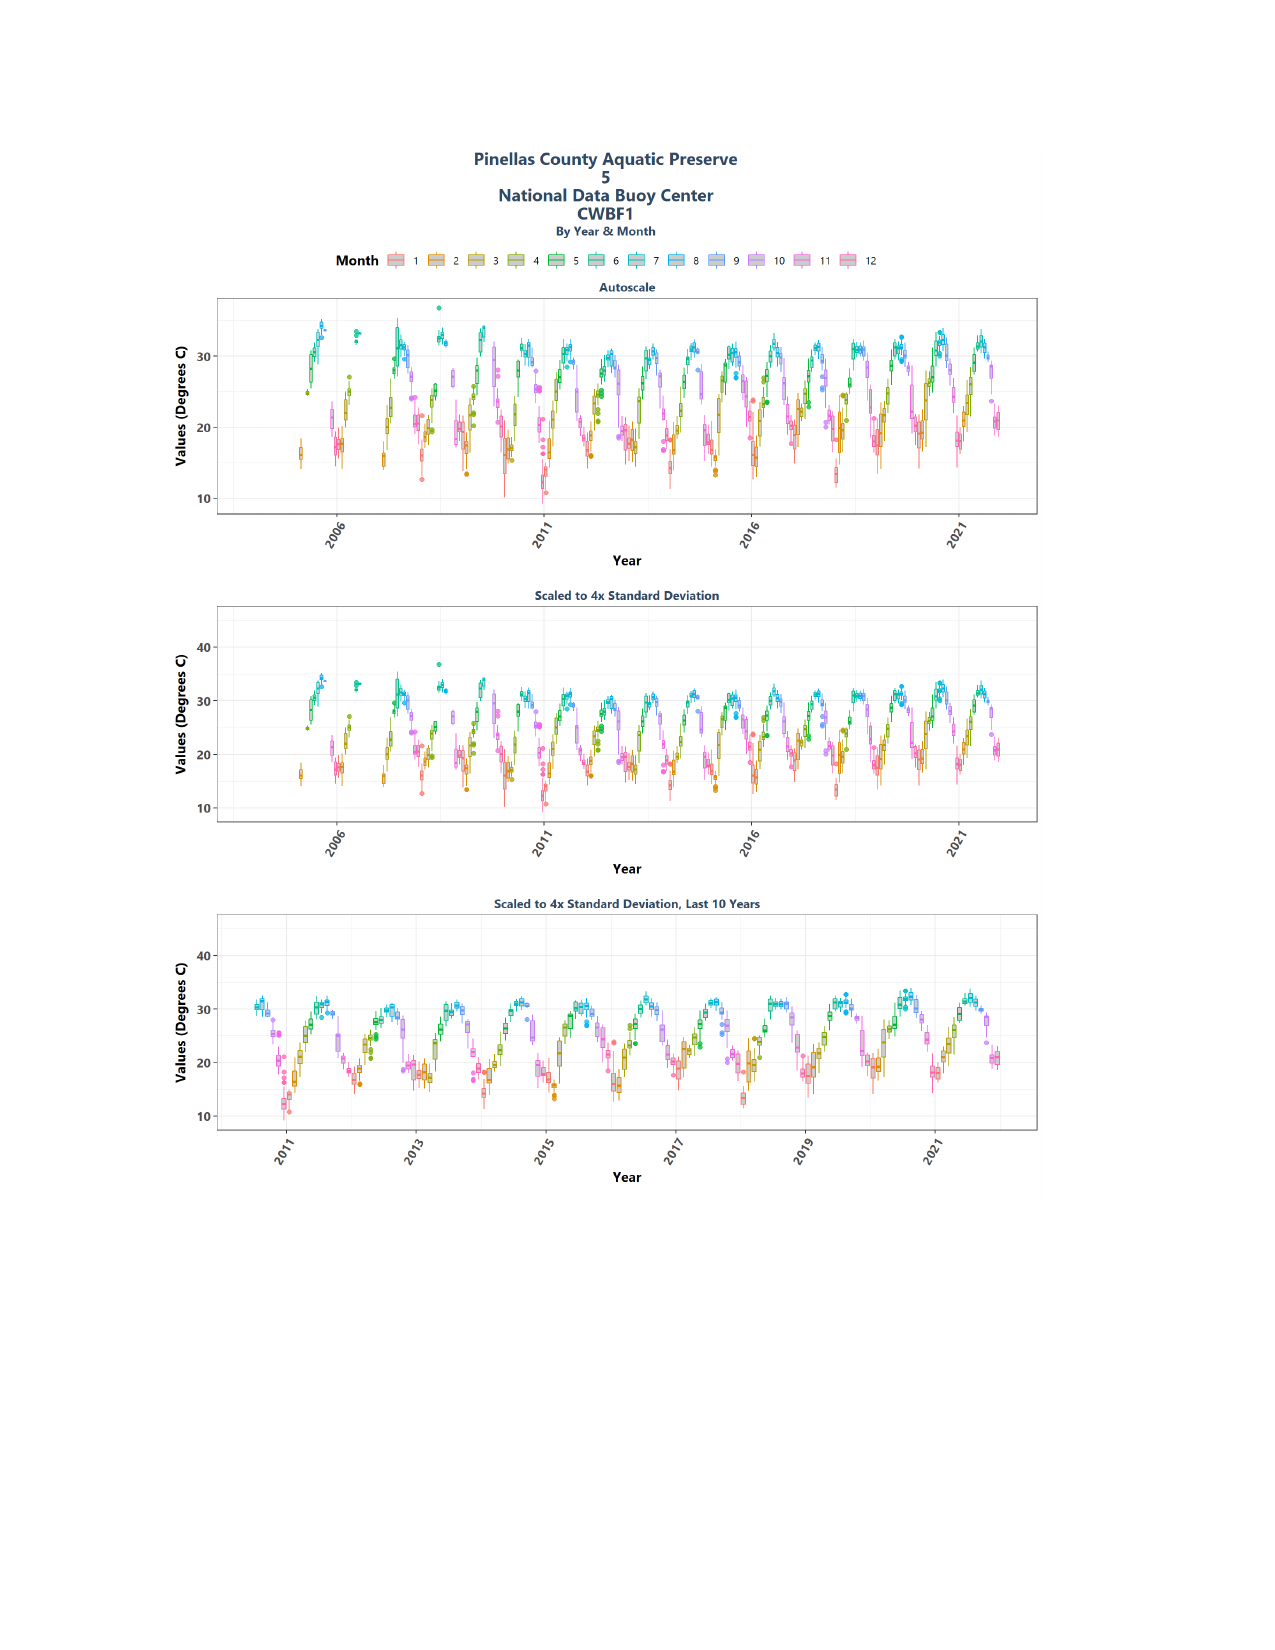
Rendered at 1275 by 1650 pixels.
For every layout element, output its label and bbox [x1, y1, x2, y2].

picture [168, 150, 1044, 1200]
